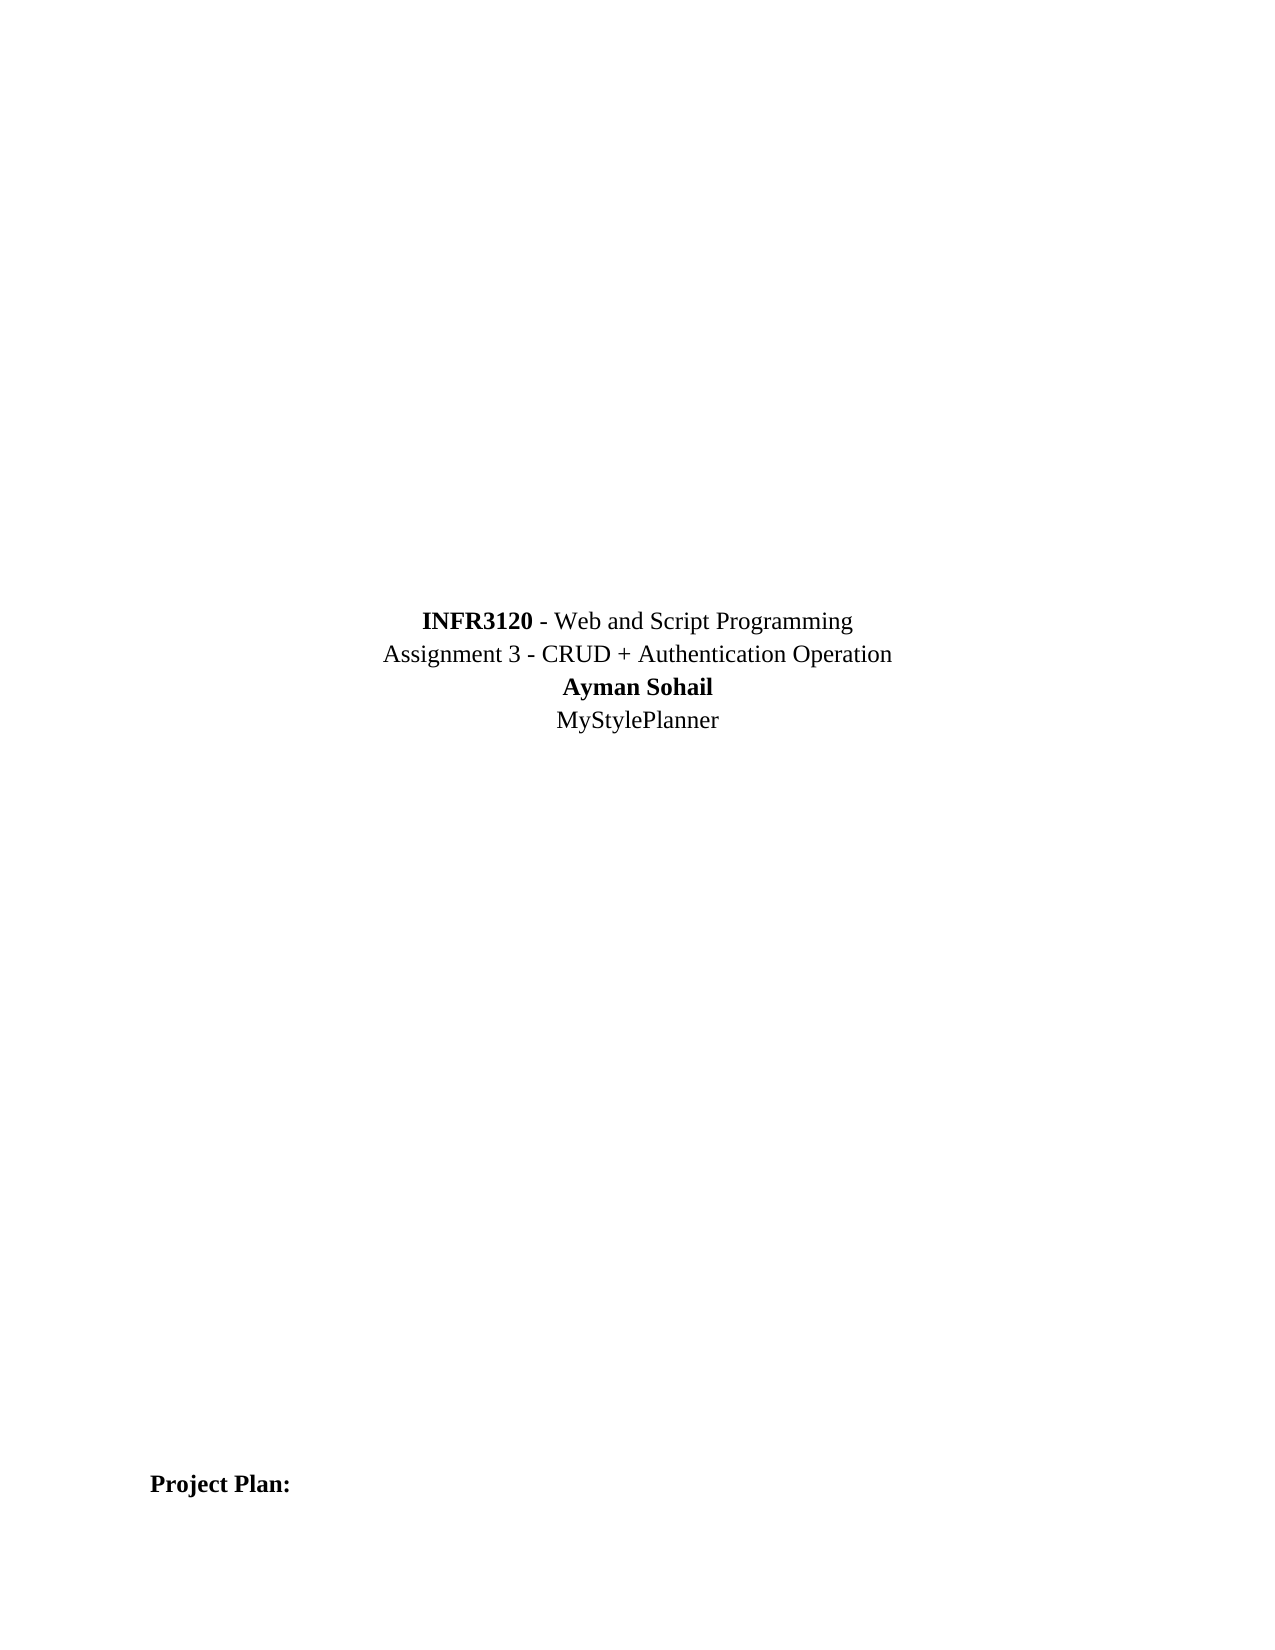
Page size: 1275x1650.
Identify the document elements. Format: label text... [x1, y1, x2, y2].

text MyStylePlanner [150, 705, 1125, 734]
text Assignment 3 - CRUD + Authentication Operation [150, 639, 1125, 668]
text Ayman Sohail [150, 672, 1125, 701]
text Project Plan: [150, 1469, 1125, 1497]
text INFR3120 - Web and Script Programming [150, 606, 1125, 635]
